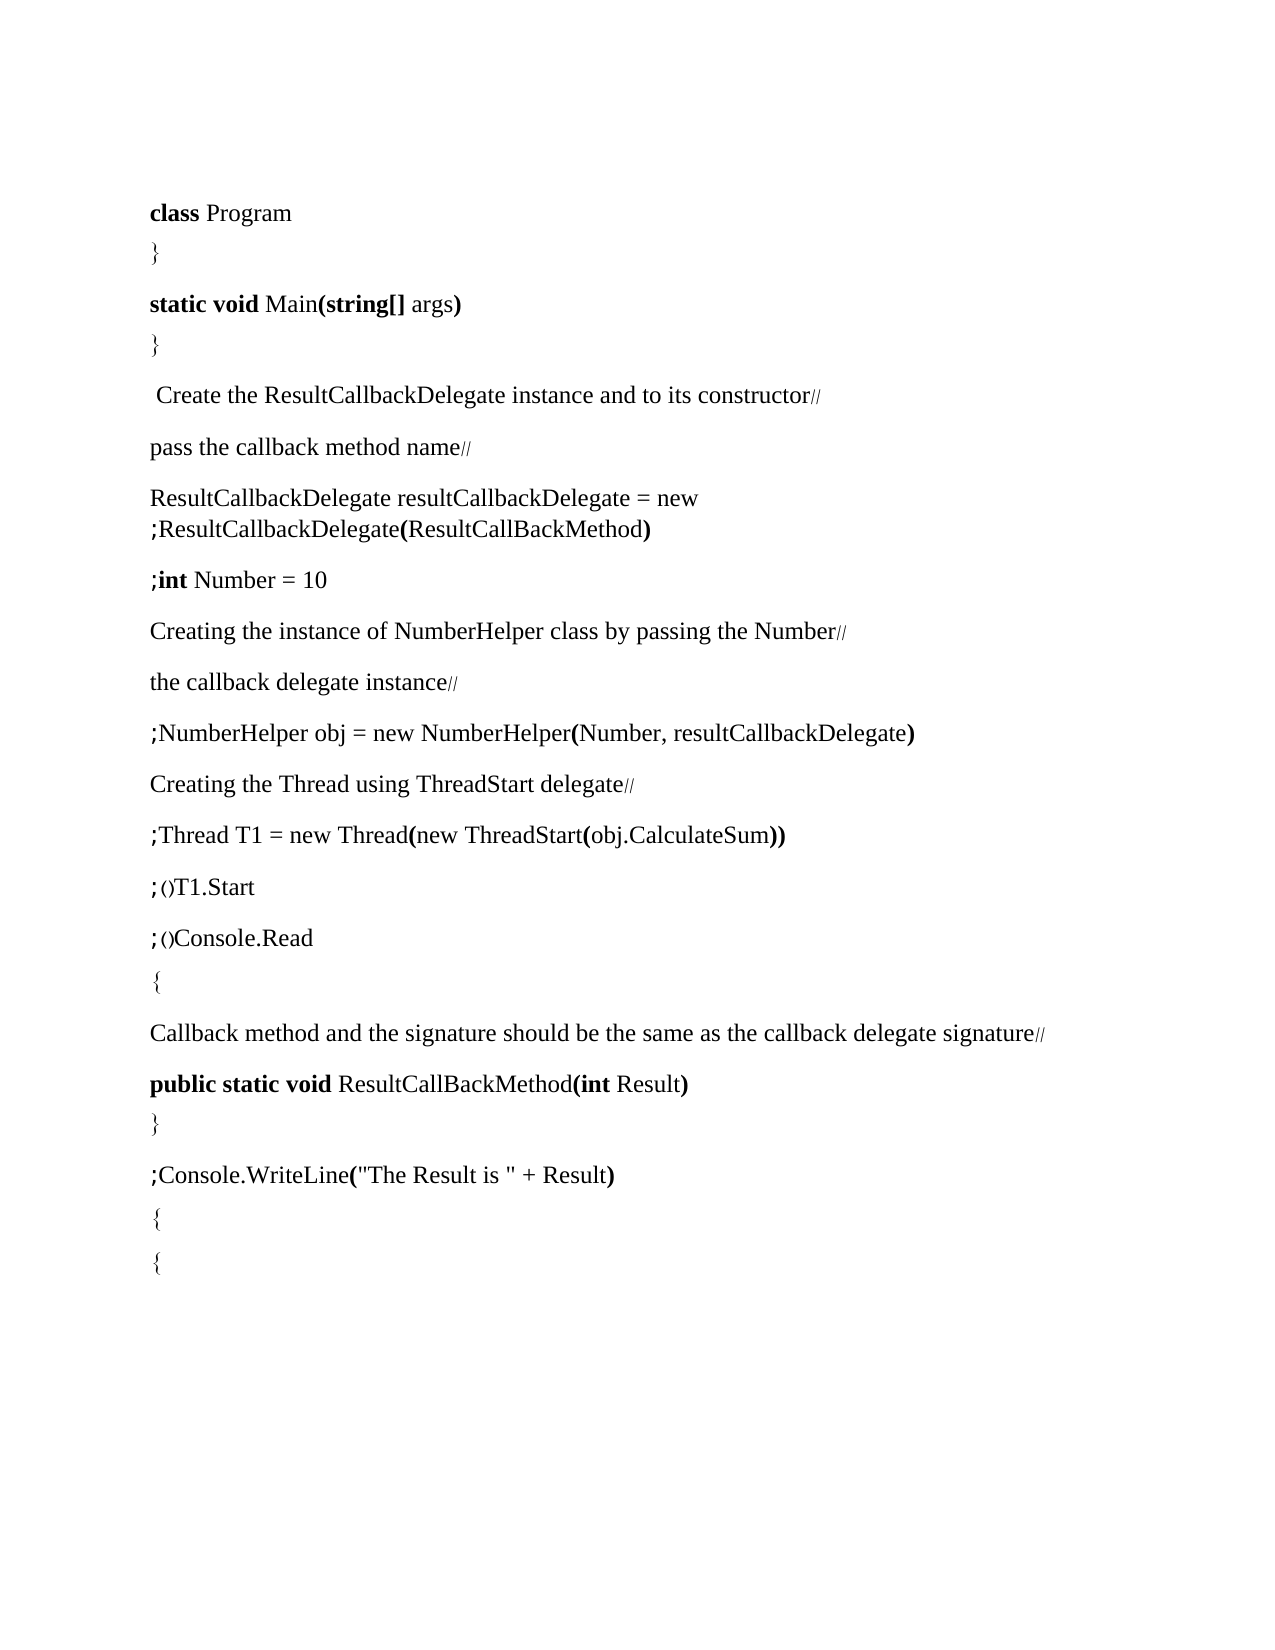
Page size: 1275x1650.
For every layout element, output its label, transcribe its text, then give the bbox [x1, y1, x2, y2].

text Console.WriteLine("The Result is " + Result); [150, 1160, 1125, 1192]
text Console.Read(); [150, 923, 1125, 955]
text } [150, 1211, 1125, 1236]
text class Program [150, 198, 1125, 226]
text NumberHelper obj = new NumberHelper(Number, resultCallbackDelegate); [150, 718, 1125, 750]
text { [150, 245, 1125, 270]
text //the callback delegate instance [150, 667, 1125, 699]
text Thread T1 = new Thread(new ThreadStart(obj.CalculateSum)); [150, 821, 1125, 853]
text T1.Start(); [150, 872, 1125, 904]
text ResultCallbackDelegate resultCallbackDelegate = new ResultCallbackDelegate(ResultCallBackMethod); [150, 483, 1125, 546]
text //Creating the instance of NumberHelper class by passing the Number [150, 616, 1125, 648]
text static void Main(string[] args) [150, 289, 1125, 318]
text } [150, 974, 1125, 999]
text //pass the callback method name [150, 432, 1125, 463]
text } [150, 1255, 1125, 1280]
text //Callback method and the signature should be the same as the callback delegate signature [150, 1018, 1125, 1050]
text //Creating the Thread using ThreadStart delegate [150, 769, 1125, 801]
text public static void ResultCallBackMethod(int Result) [150, 1069, 1125, 1098]
text { [150, 1117, 1125, 1142]
text //Create the ResultCallbackDelegate instance and to its constructor [150, 380, 1125, 412]
text int Number = 10; [150, 565, 1125, 597]
text { [150, 337, 1125, 362]
